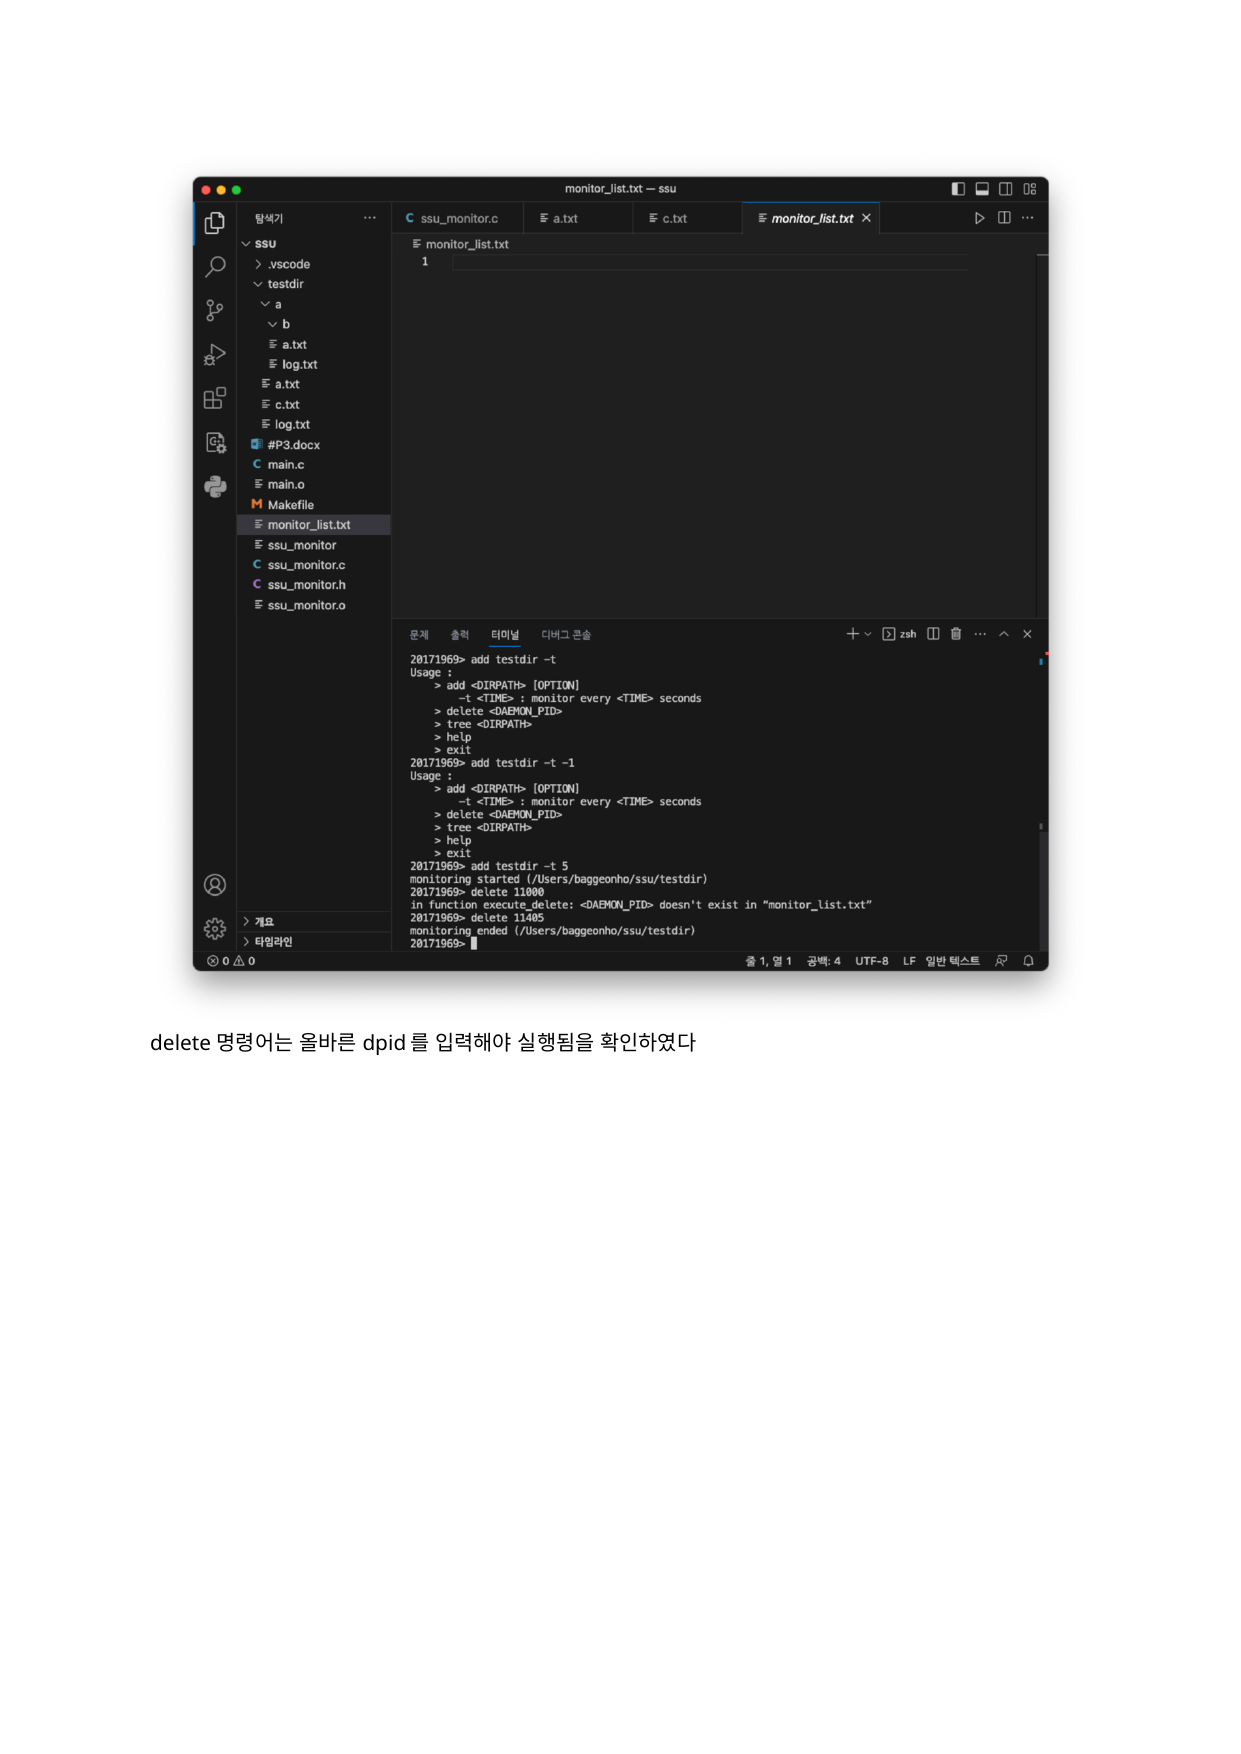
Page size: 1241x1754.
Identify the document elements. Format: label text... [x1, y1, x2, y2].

picture [150, 147, 1091, 1027]
text delete 명령어는 올바른 dpid를 입력해야 실행됨을 확인하였다 [150, 1027, 1090, 1057]
